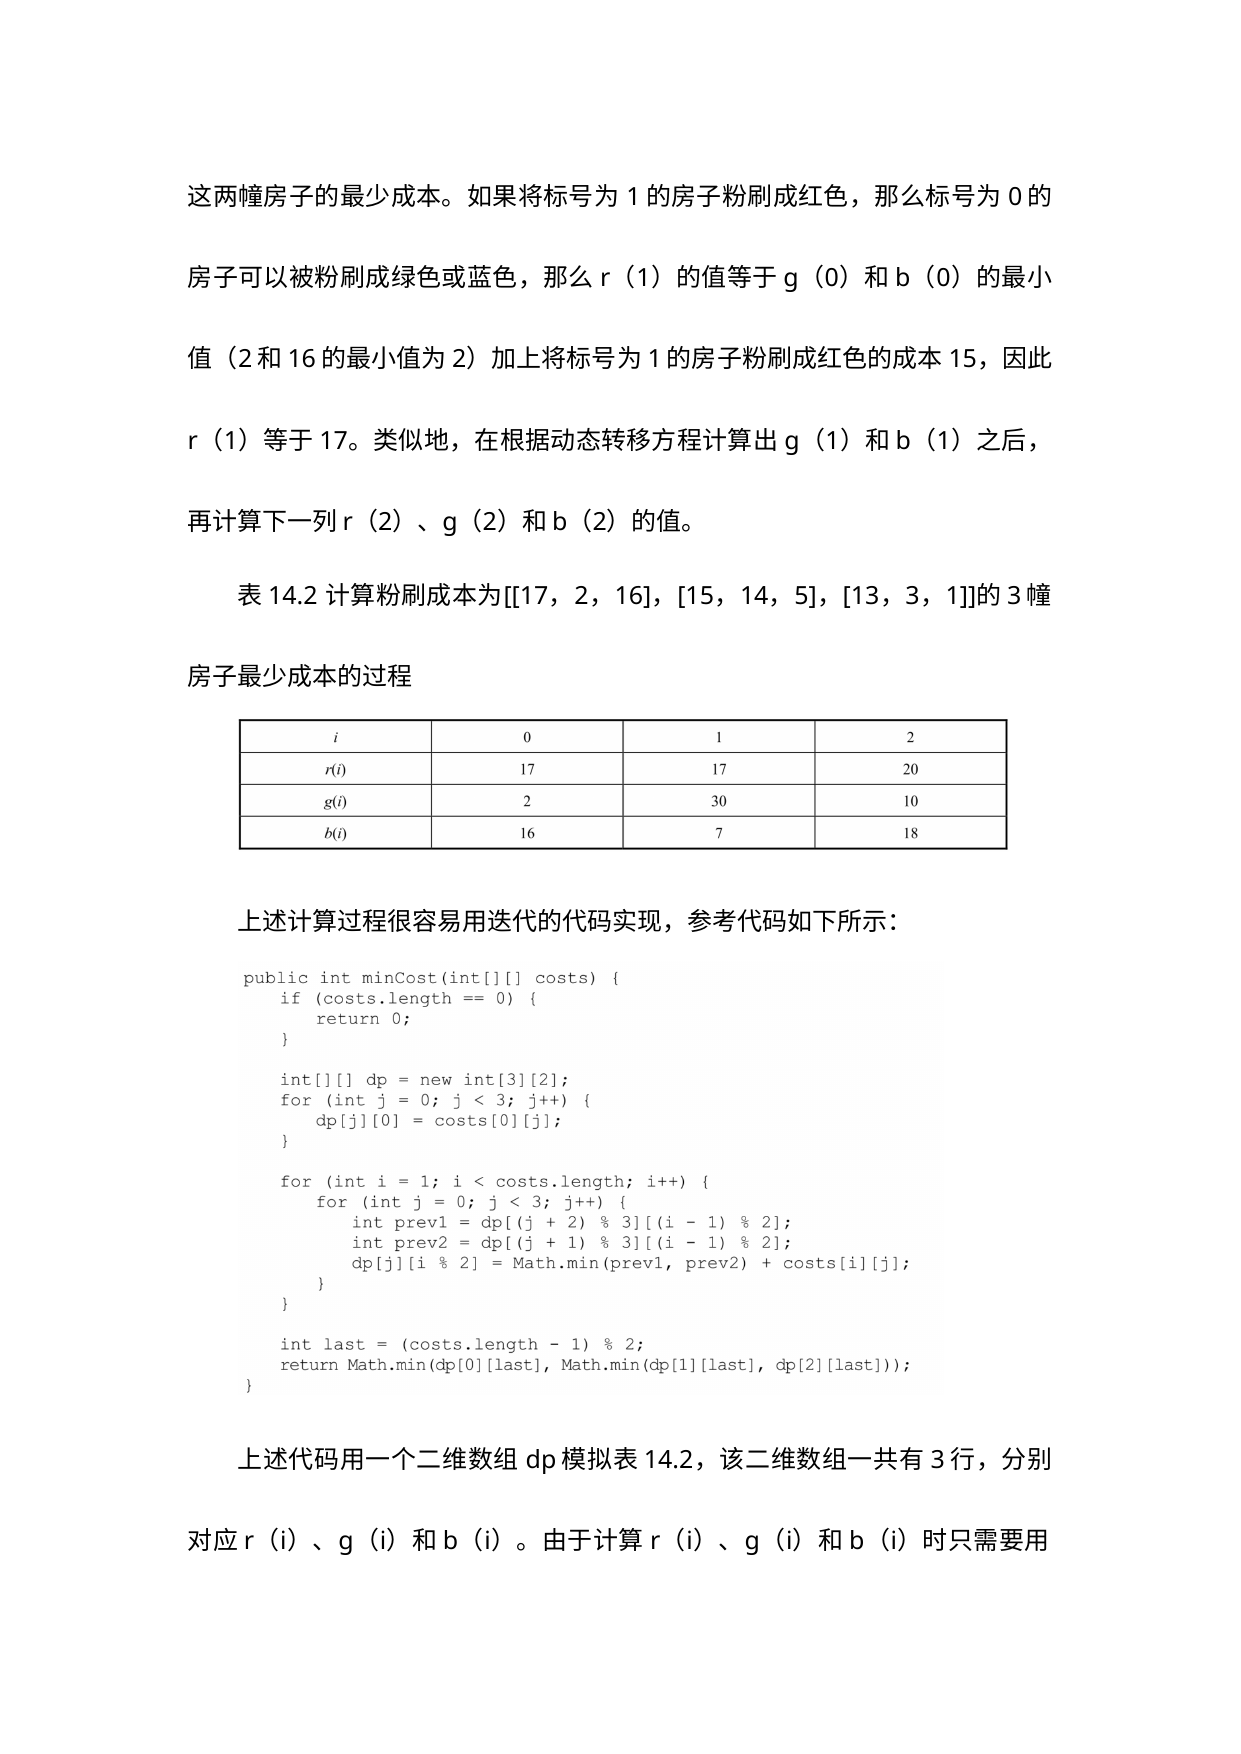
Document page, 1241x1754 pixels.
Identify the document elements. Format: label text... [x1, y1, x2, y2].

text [187, 1425, 1053, 1571]
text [187, 162, 1053, 552]
text 表14.2 计算粉刷成本为[[17，2，16]，[15，14，5]，[13，3，1]]的3幢房子最少成本的过程 [187, 561, 1053, 707]
picture [237, 961, 945, 1395]
picture [237, 716, 1009, 852]
text 上述计算过程很容易用迭代的代码实现，参考代码如下所示： [187, 887, 1053, 952]
